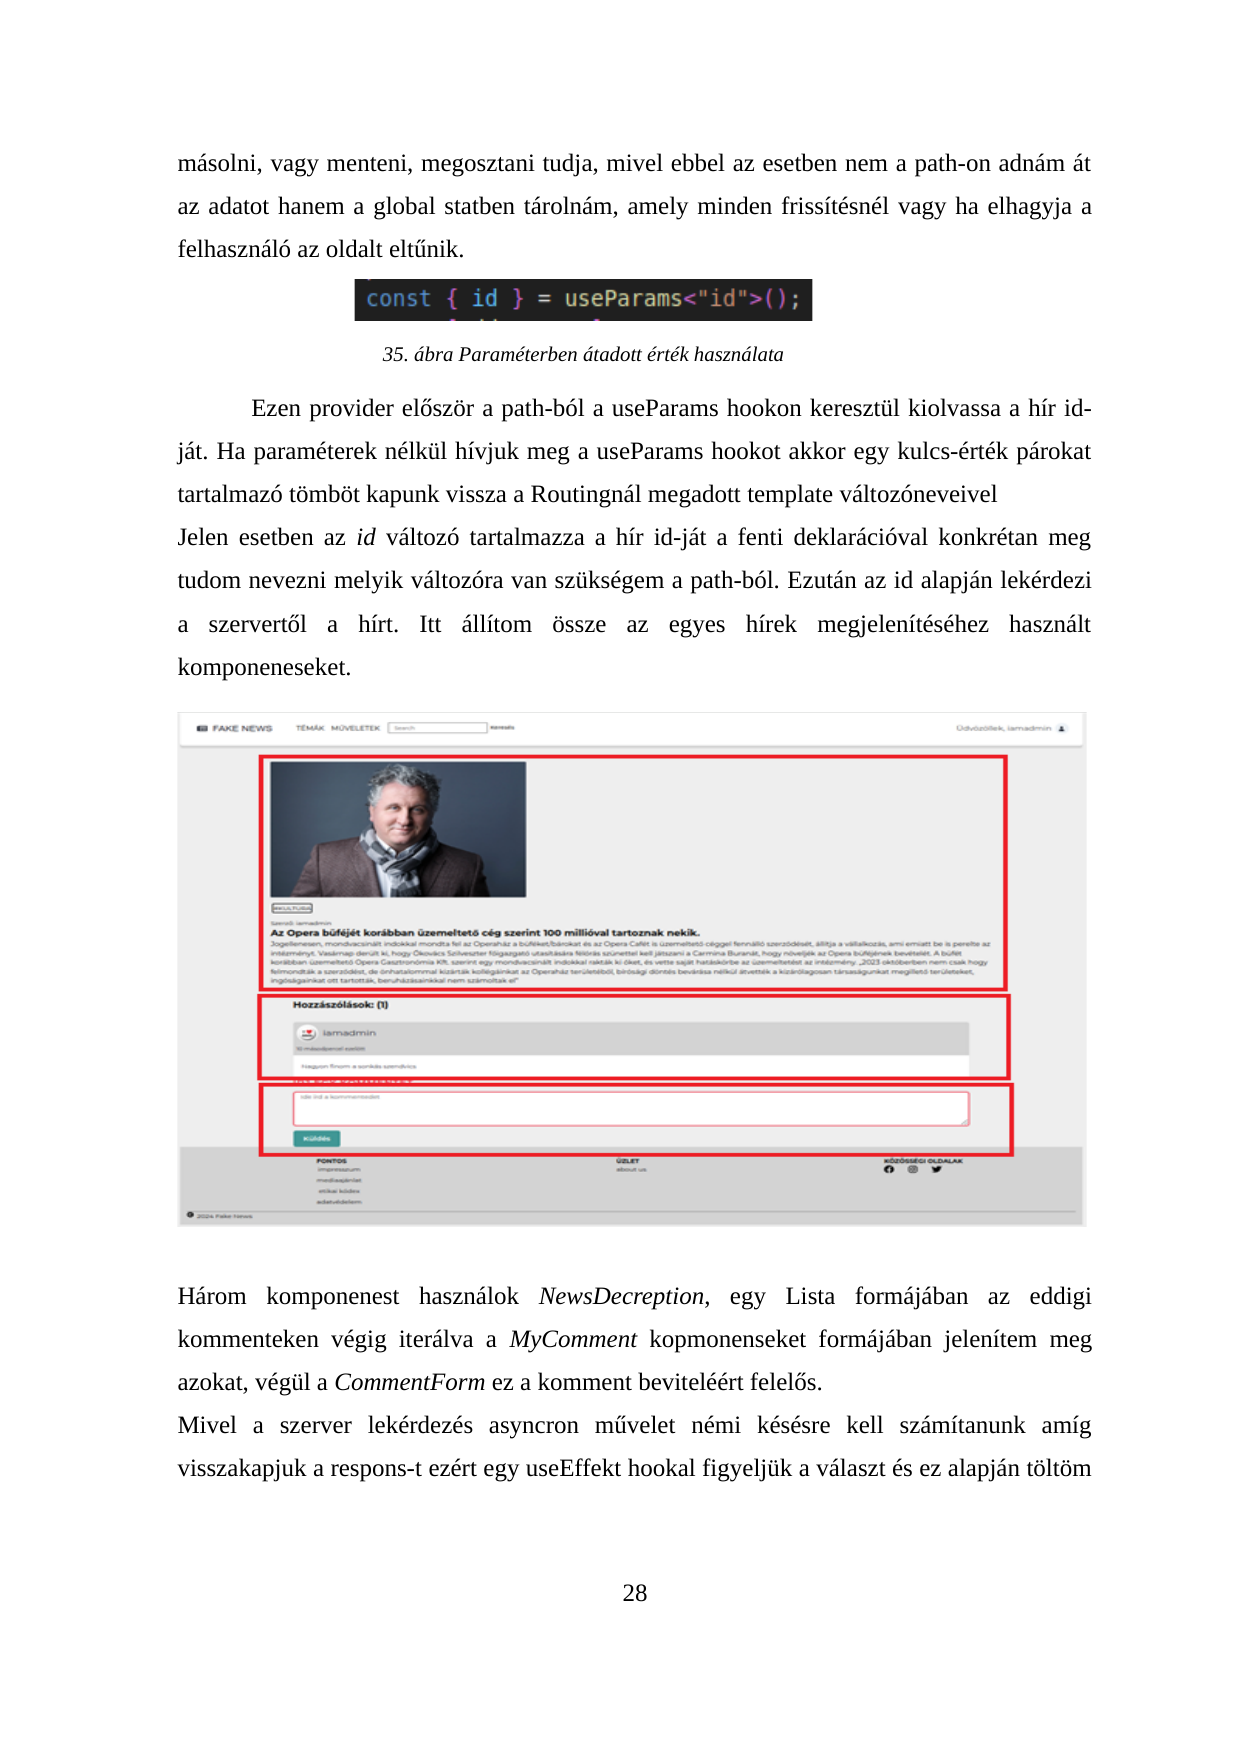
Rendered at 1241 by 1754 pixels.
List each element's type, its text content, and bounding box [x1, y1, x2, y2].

text Ezen provider először a path-ból a useParams hookon keresztül kiolvassa a hír id-ját. Ha paraméterek nélkül hívjuk meg a useParams hookot akkor egy kulcs-érték párokat tartalmazó tömböt kapunk vissza a Routingnál megadott template változóneveivel [177, 277, 1093, 508]
picture [177, 712, 1087, 1227]
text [177, 148, 1093, 263]
picture [354, 279, 813, 321]
text Jelen esetben az id változó tartalmazza a hír id-ját a fenti deklarációval konkrétan meg tudom nevezni melyik változóra van szükségem a path-ból. Ezután az id alapján lekérdezi a szervertől a hírt. Itt állítom össze az egyes hírek megjelenítéséhez használt komponeneseket. [177, 522, 1093, 681]
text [177, 1410, 1093, 1482]
